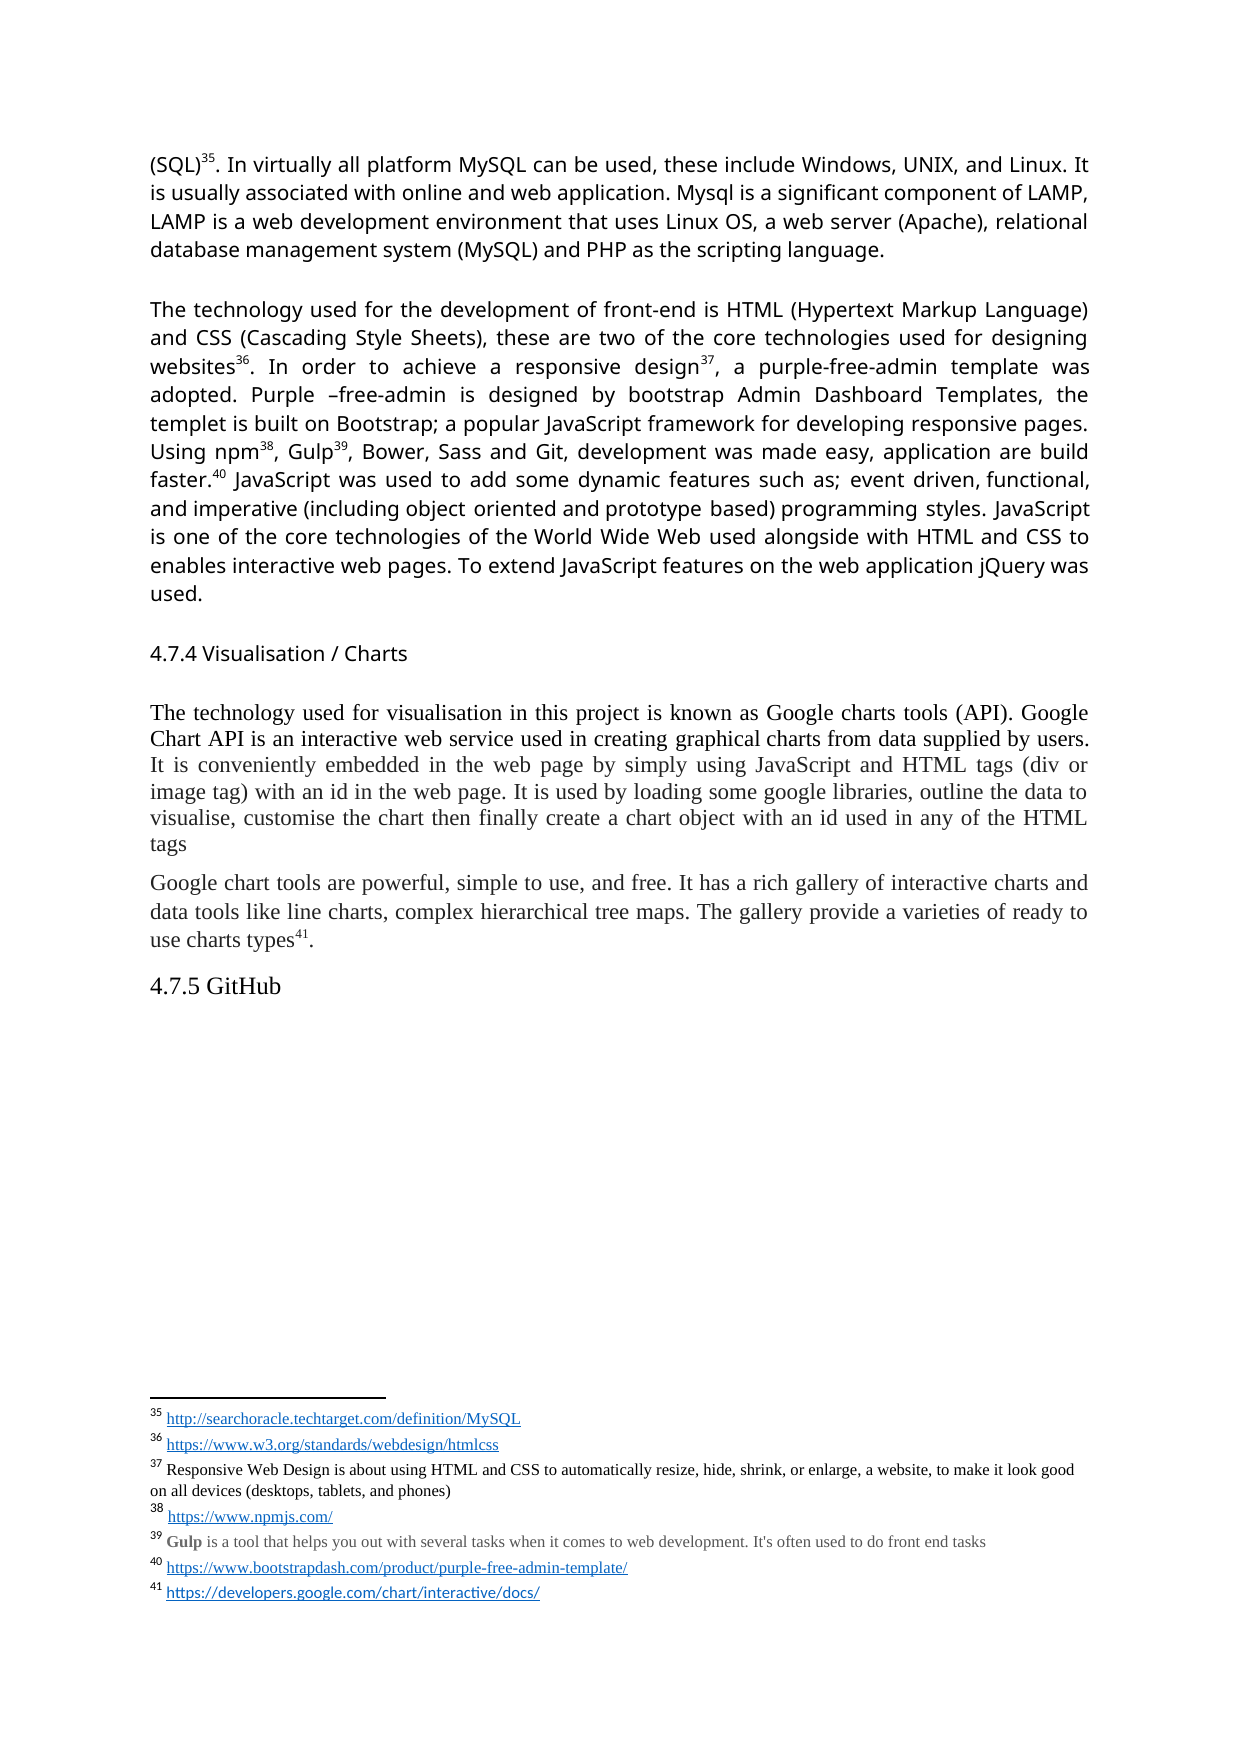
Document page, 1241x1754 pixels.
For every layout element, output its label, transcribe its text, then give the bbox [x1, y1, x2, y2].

text The technology used for visualisation in this project is known as Google charts tools (API). Google Chart API is an interactive web service used in creating graphical charts from data supplied by users. It is conveniently embedded in the web page by simply using JavaScript and HTML tags (div or image tag) with an id in the web page. It is used by loading some google libraries, outline the data to visualise, customise the chart then finally create a chart object with an id used in any of the HTML tags [150, 699, 1090, 857]
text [150, 150, 1090, 264]
text Google chart tools are powerful, simple to use, and free. It has a rich gallery of interactive charts and data tools like line charts, complex hierarchical tree maps. The gallery provide a varieties of ready to use charts types. [150, 869, 1090, 953]
text The technology used for the development of front-end is HTML (Hypertext Markup Language) and CSS (Cascading Style Sheets), these are two of the core technologies used for designing websites. In order to achieve a responsive design, a purple-free-admin template was adopted. Purple –free-admin is designed by bootstrap Admin Dashboard Templates, the templet is built on Bootstrap; a popular JavaScript framework for developing responsive pages. Using npm, Gulp, Bower, Sass and Git, development was made easy, application are build faster. JavaScript was used to add some dynamic features such as; event driven, functional, and imperative (including object oriented and prototype based) programming styles. JavaScript is one of the core technologies of the World Wide Web used alongside with HTML and CSS to enables interactive web pages. To extend JavaScript features on the web application jQuery was used. [150, 295, 1090, 608]
text 4.7.4 Visualisation / Charts [150, 639, 1090, 667]
text 4.7.5 GitHub [150, 971, 1090, 1000]
